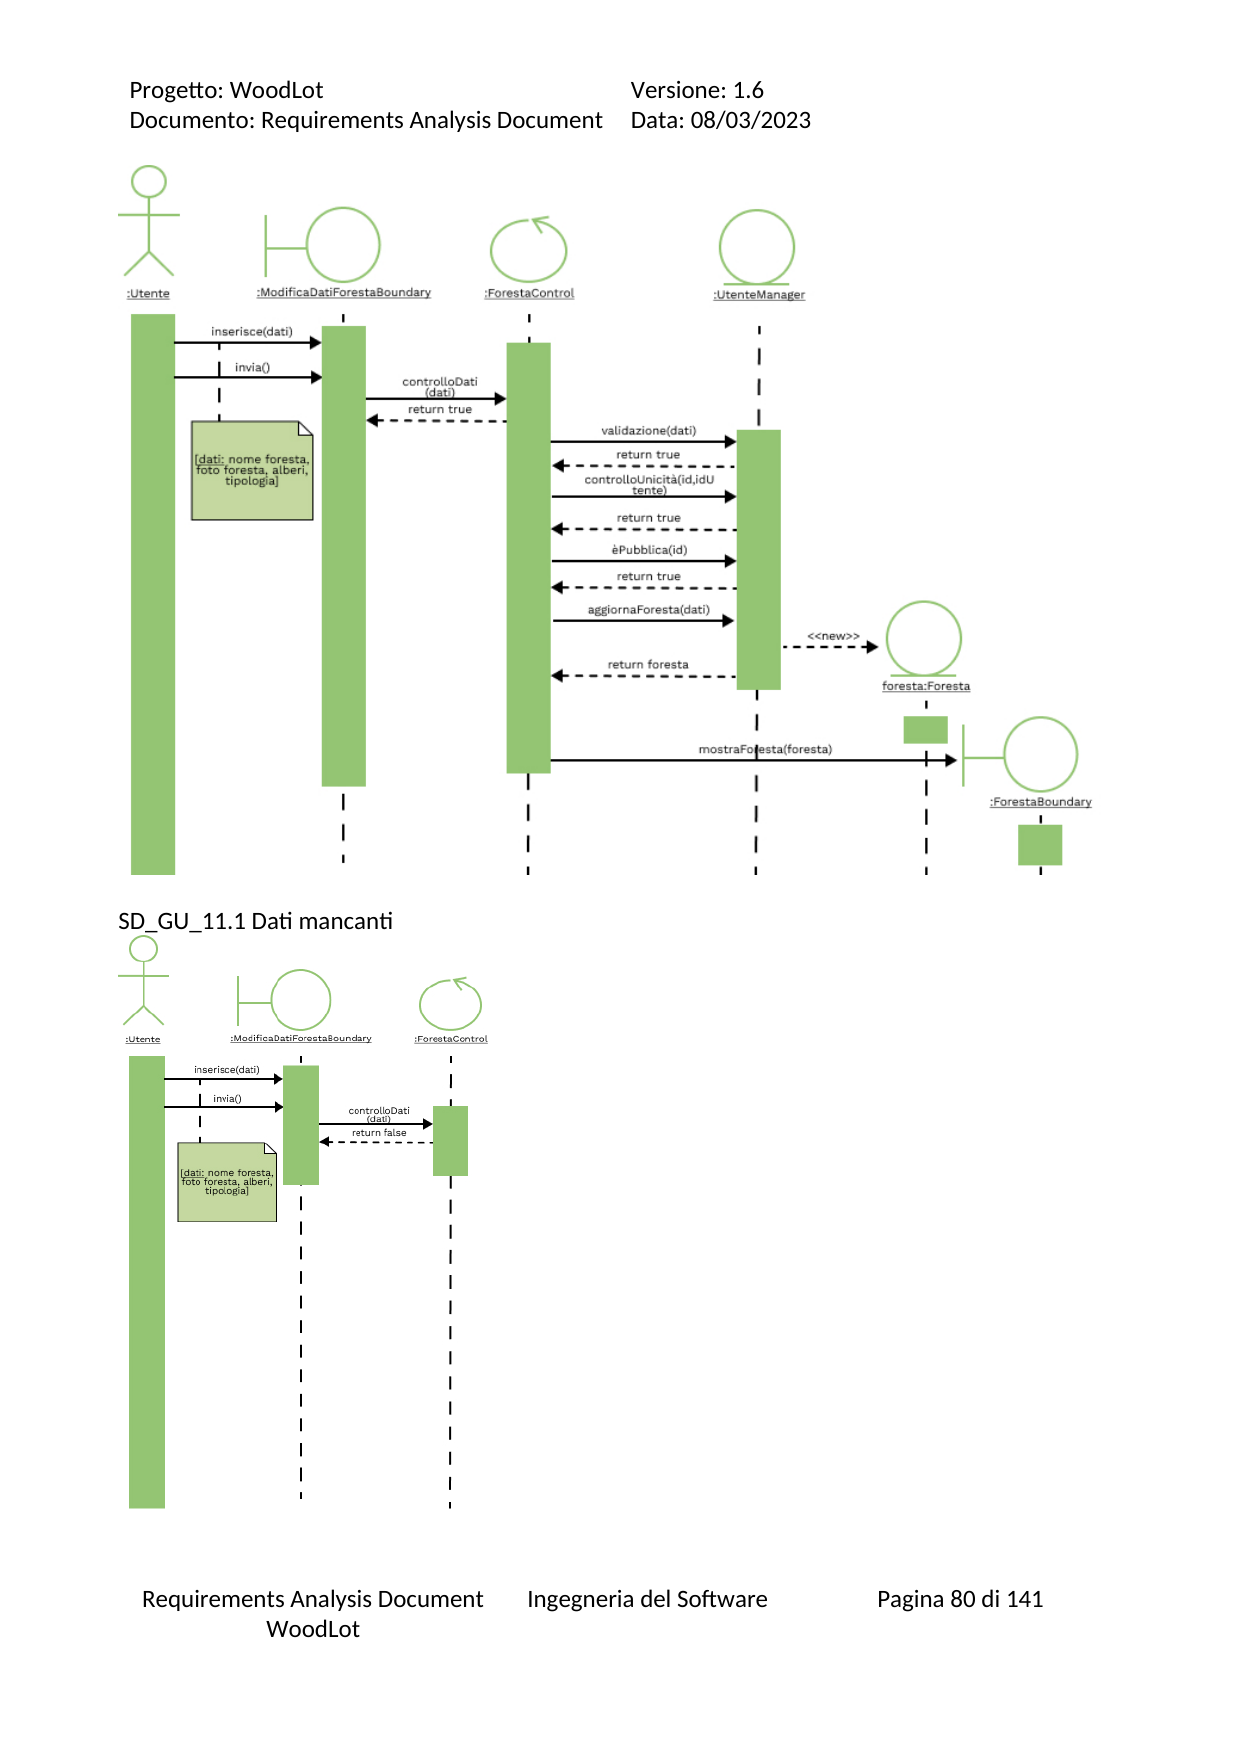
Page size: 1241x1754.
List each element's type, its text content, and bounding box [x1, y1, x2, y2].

text SD_GU_11.1 Dati mancanti [118, 905, 1122, 935]
picture [118, 165, 1122, 875]
picture [118, 935, 518, 1509]
